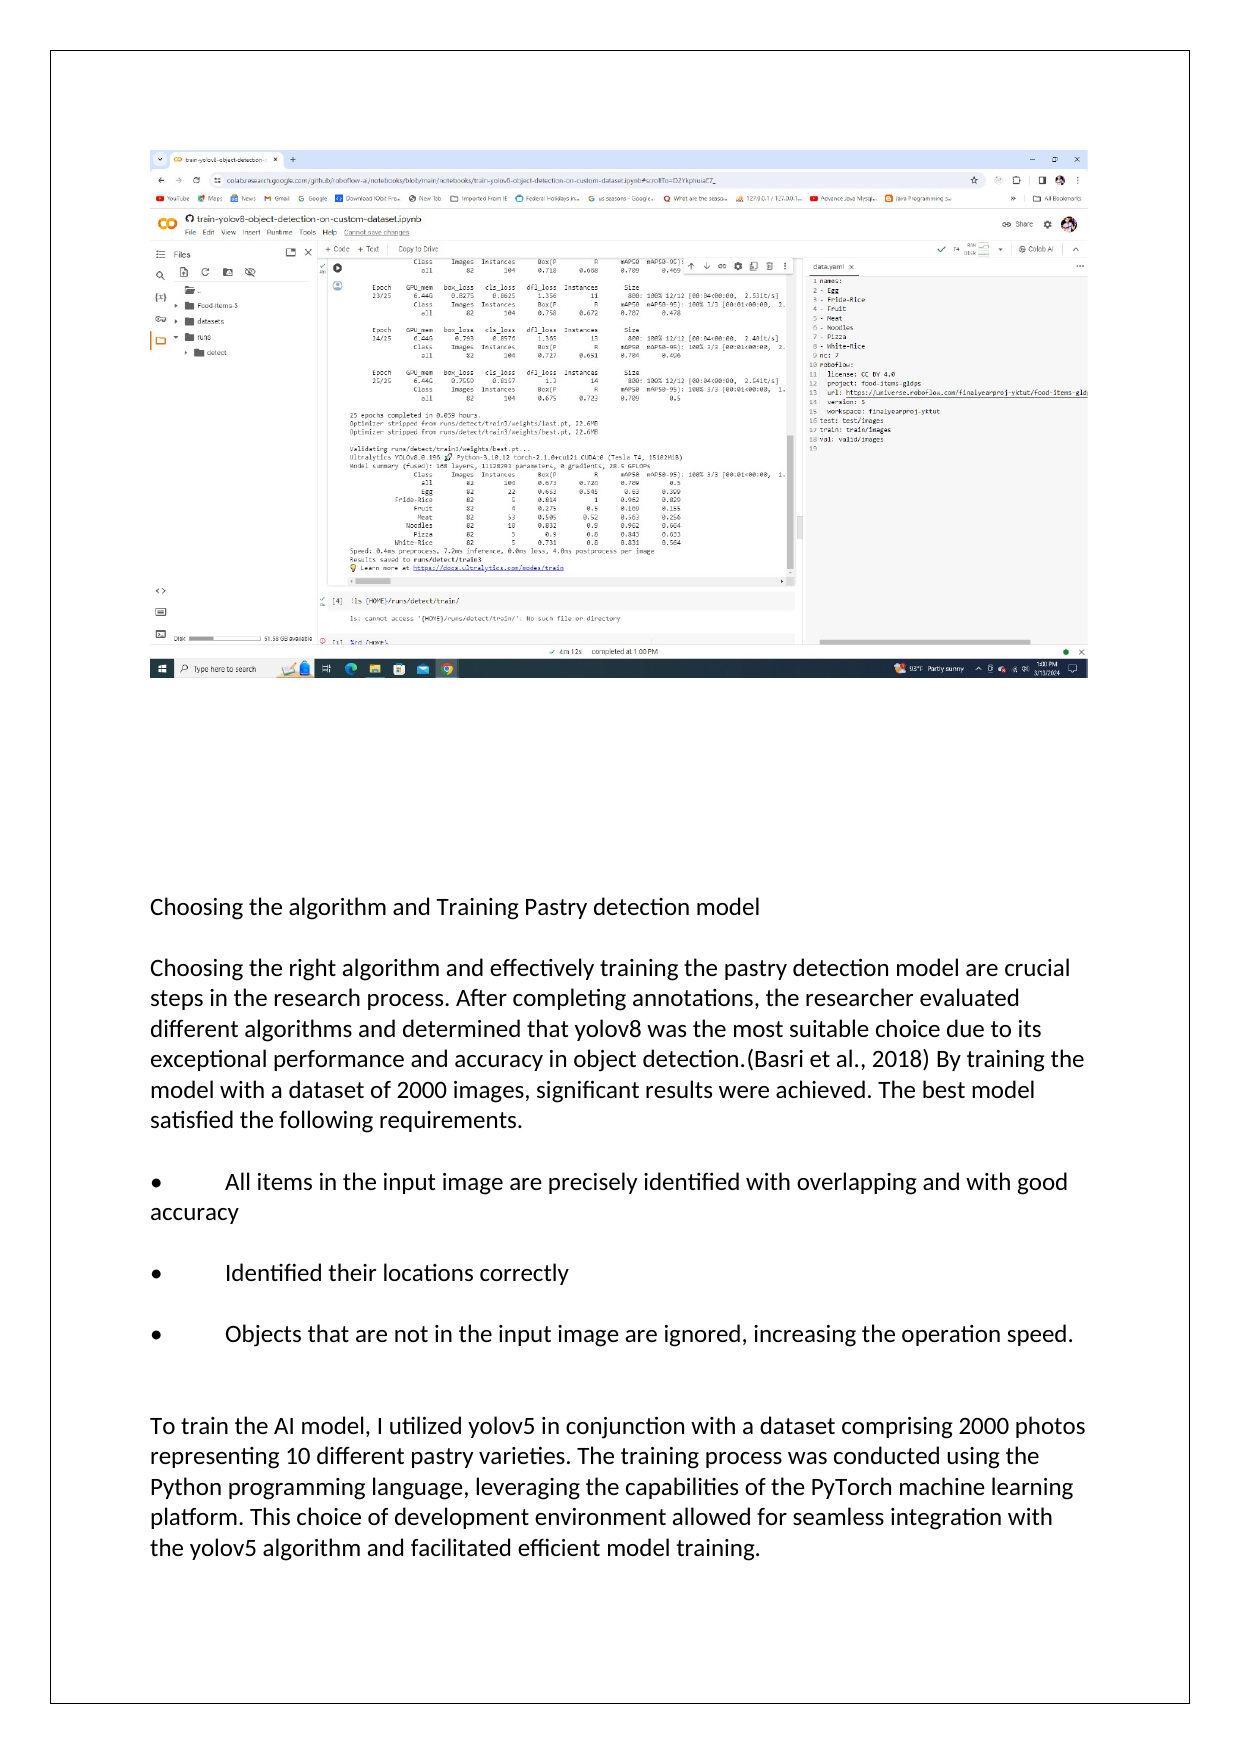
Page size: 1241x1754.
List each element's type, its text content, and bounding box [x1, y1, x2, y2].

picture [150, 150, 1088, 678]
text • All items in the input image are precisely identified with overlapping and with good accuracy [150, 1166, 1090, 1227]
text • Objects that are not in the input image are ignored, increasing the operation speed. [150, 1318, 1090, 1349]
text • Identified their locations correctly [150, 1257, 1090, 1288]
text To train the AI model, I utilized yolov5 in conjunction with a dataset comprising 2000 photos representing 10 different pastry varieties. The training process was conducted using the Python programming language, leveraging the capabilities of the PyTorch machine learning platform. This choice of development environment allowed for seamless integration with the yolov5 algorithm and facilitated efficient model training. [150, 1410, 1090, 1562]
text Choosing the right algorithm and effectively training the pastry detection model are crucial steps in the research process. After completing annotations, the researcher evaluated different algorithms and determined that yolov8 was the most suitable choice due to its exceptional performance and accuracy in object detection. By training the model with a dataset of 2000 images, significant results were achieved. The best model satisfied the following requirements. [150, 952, 1090, 1135]
text Choosing the algorithm and Training Pastry detection model [150, 891, 1090, 921]
